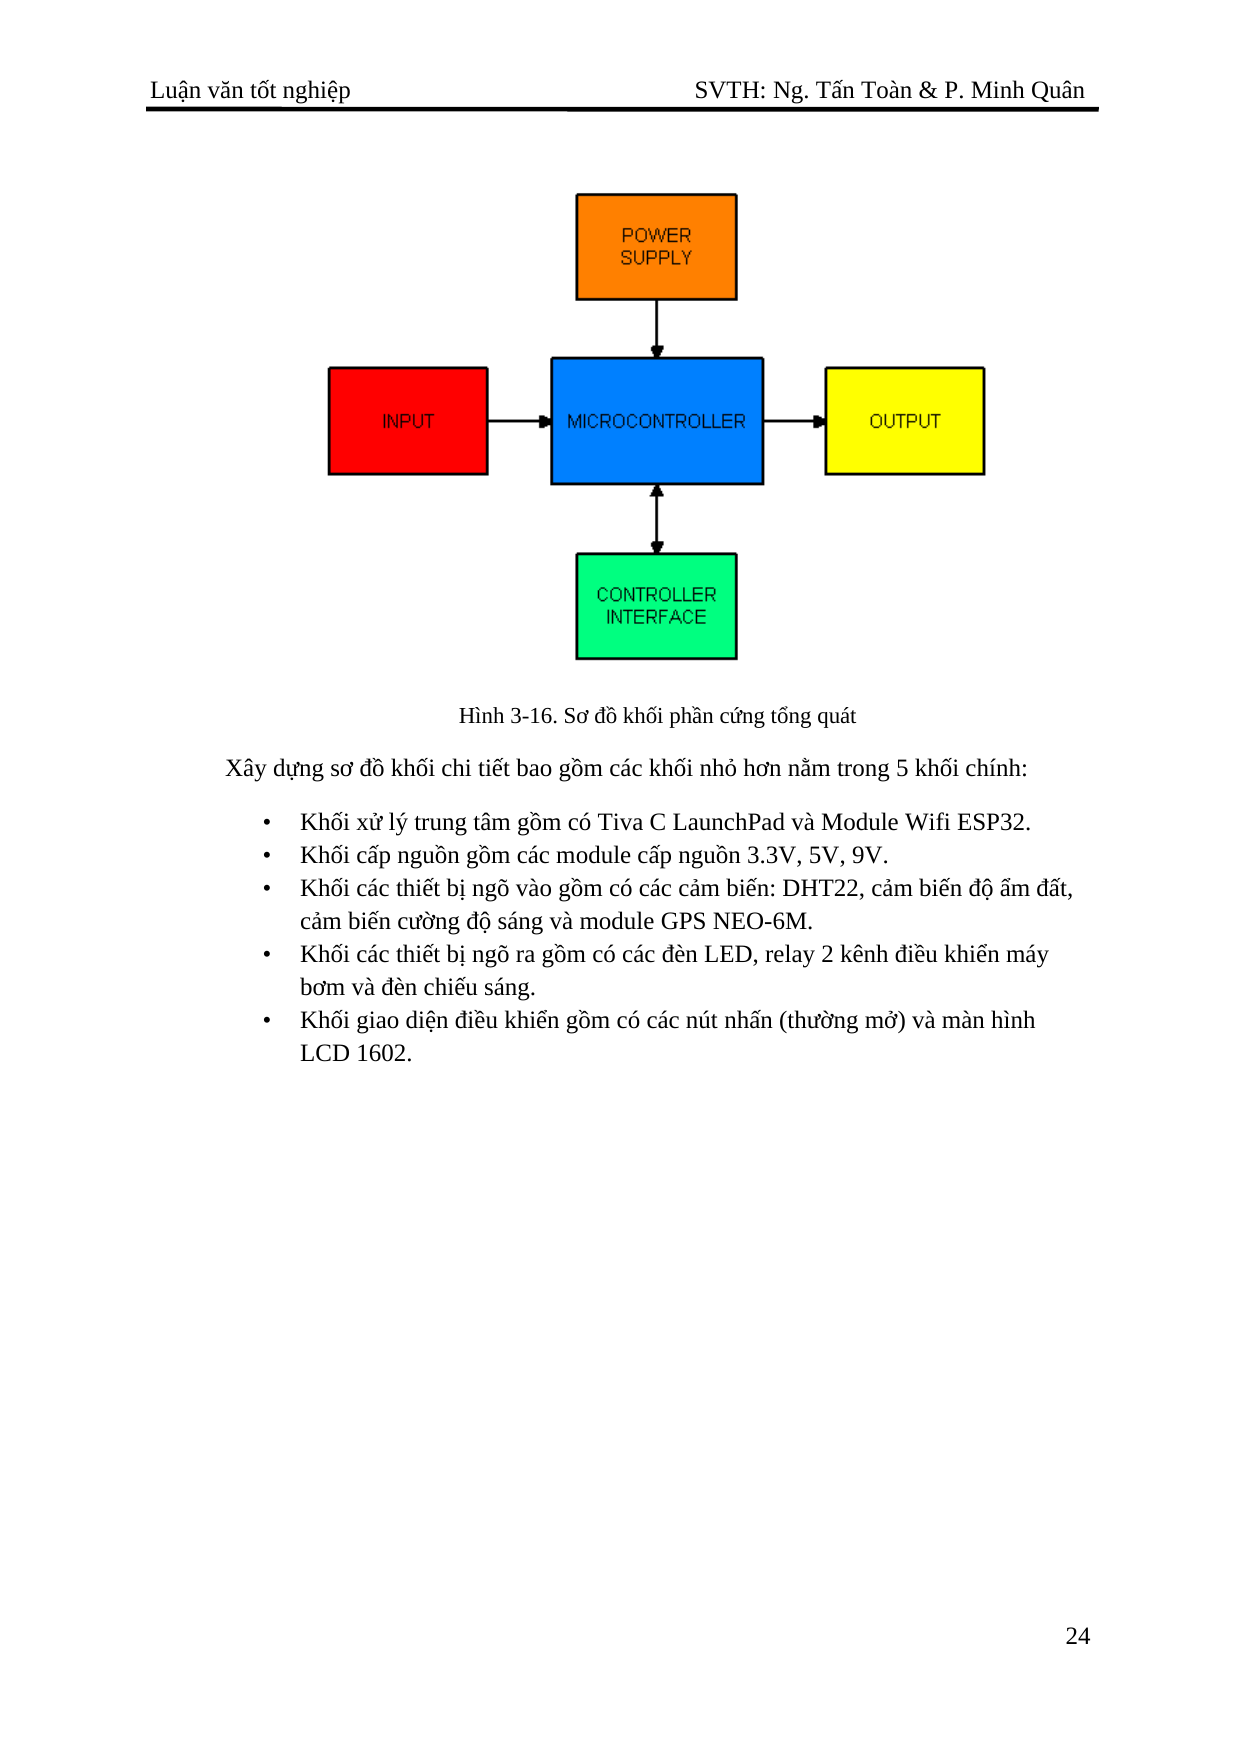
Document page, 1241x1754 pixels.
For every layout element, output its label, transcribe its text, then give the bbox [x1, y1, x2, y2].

list Khối xử lý trung tâm gồm có Tiva C LaunchPad và Module Wifi ESP32. [262, 807, 1090, 836]
list Khối cấp nguồn gồm các module cấp nguồn 3.3V, 5V, 9V. [262, 840, 1090, 869]
list Khối các thiết bị ngõ ra gồm có các đèn LED, relay 2 kênh điều khiển máy bơm và đèn chiếu sáng. [262, 939, 1090, 1001]
picture [314, 178, 1001, 677]
list Khối giao diện điều khiển gồm có các nút nhấn (thường mở) và màn hình LCD 1602. [262, 1005, 1090, 1067]
text Xây dựng sơ đồ khối chi tiết bao gồm các khối nhỏ hơn nằm trong 5 khối chính: [150, 753, 1090, 782]
list Khối các thiết bị ngõ vào gồm có các cảm biến: DHT22, cảm biến độ ẩm đất, cảm biến cường độ sáng và module GPS NEO-6M. [262, 873, 1090, 935]
